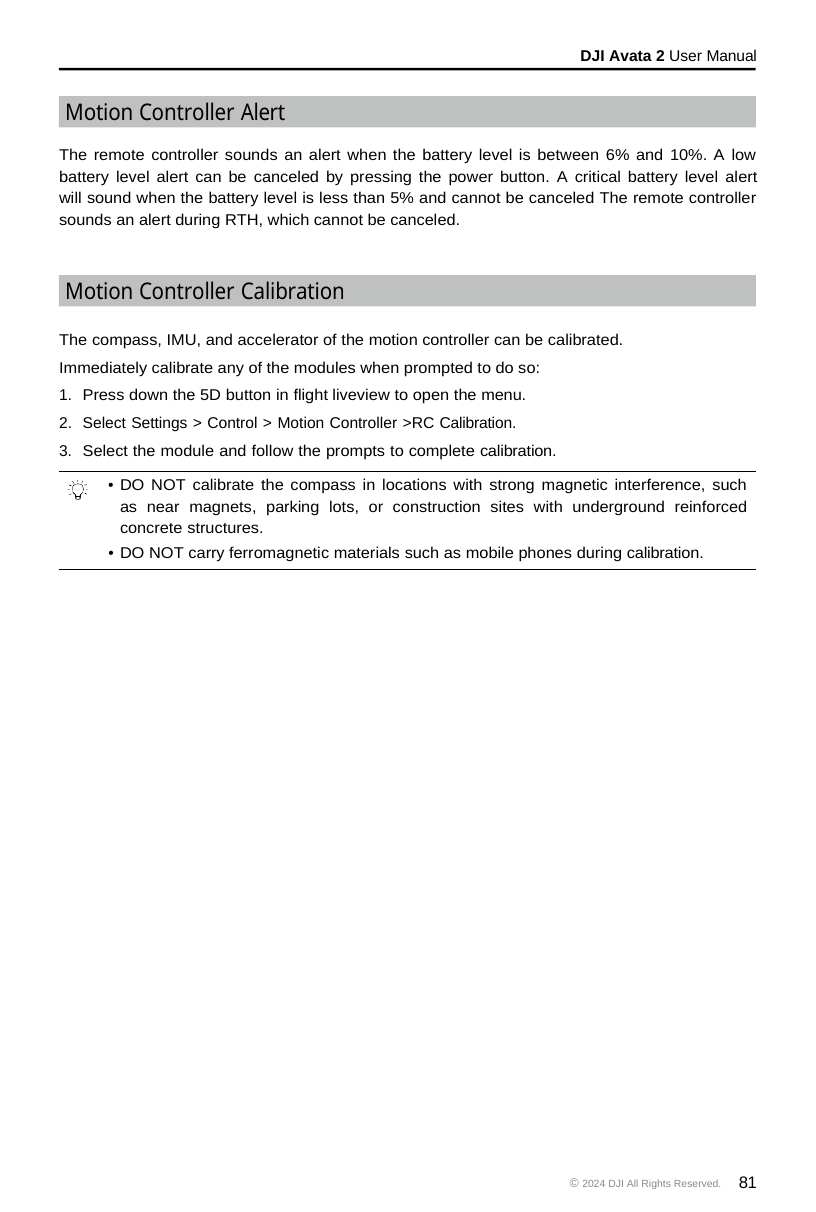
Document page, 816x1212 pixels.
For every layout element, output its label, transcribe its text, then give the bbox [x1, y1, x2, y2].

picture [67, 480, 88, 500]
text The compass, IMU, and accelerator of the motion controller can be calibrated. Immediately calibrate any of the modules when prompted to do so: [59, 287, 658, 377]
list DO NOT calibrate the compass in locations with strong magnetic interference, such as near magnets, parking lots, or construction sites with underground reinforced concrete structures. [108, 476, 748, 537]
list Select the module and follow the prompts to complete calibration. [59, 442, 774, 460]
text The remote controller sounds an alert when the battery level is between 6% and 10%. A low battery level alert can be canceled by pressing the power button. A critical battery level alert will sound when the battery level is less than 5% and cannot be canceled The remote controller sounds an alert during RTH, which cannot be canceled. [59, 108, 757, 229]
list Press down the 5D button in flight liveview to open the menu. [59, 387, 774, 404]
text © 2024 DJI All Rights Reserved. 81 [46, 1172, 757, 1192]
list DO NOT carry ferromagnetic materials such as mobile phones during calibration. [108, 544, 774, 562]
list Select Settings > Control > Motion Controller >RC Calibration. [59, 414, 774, 432]
text DJI Avata 2 User Manual [46, 46, 757, 64]
